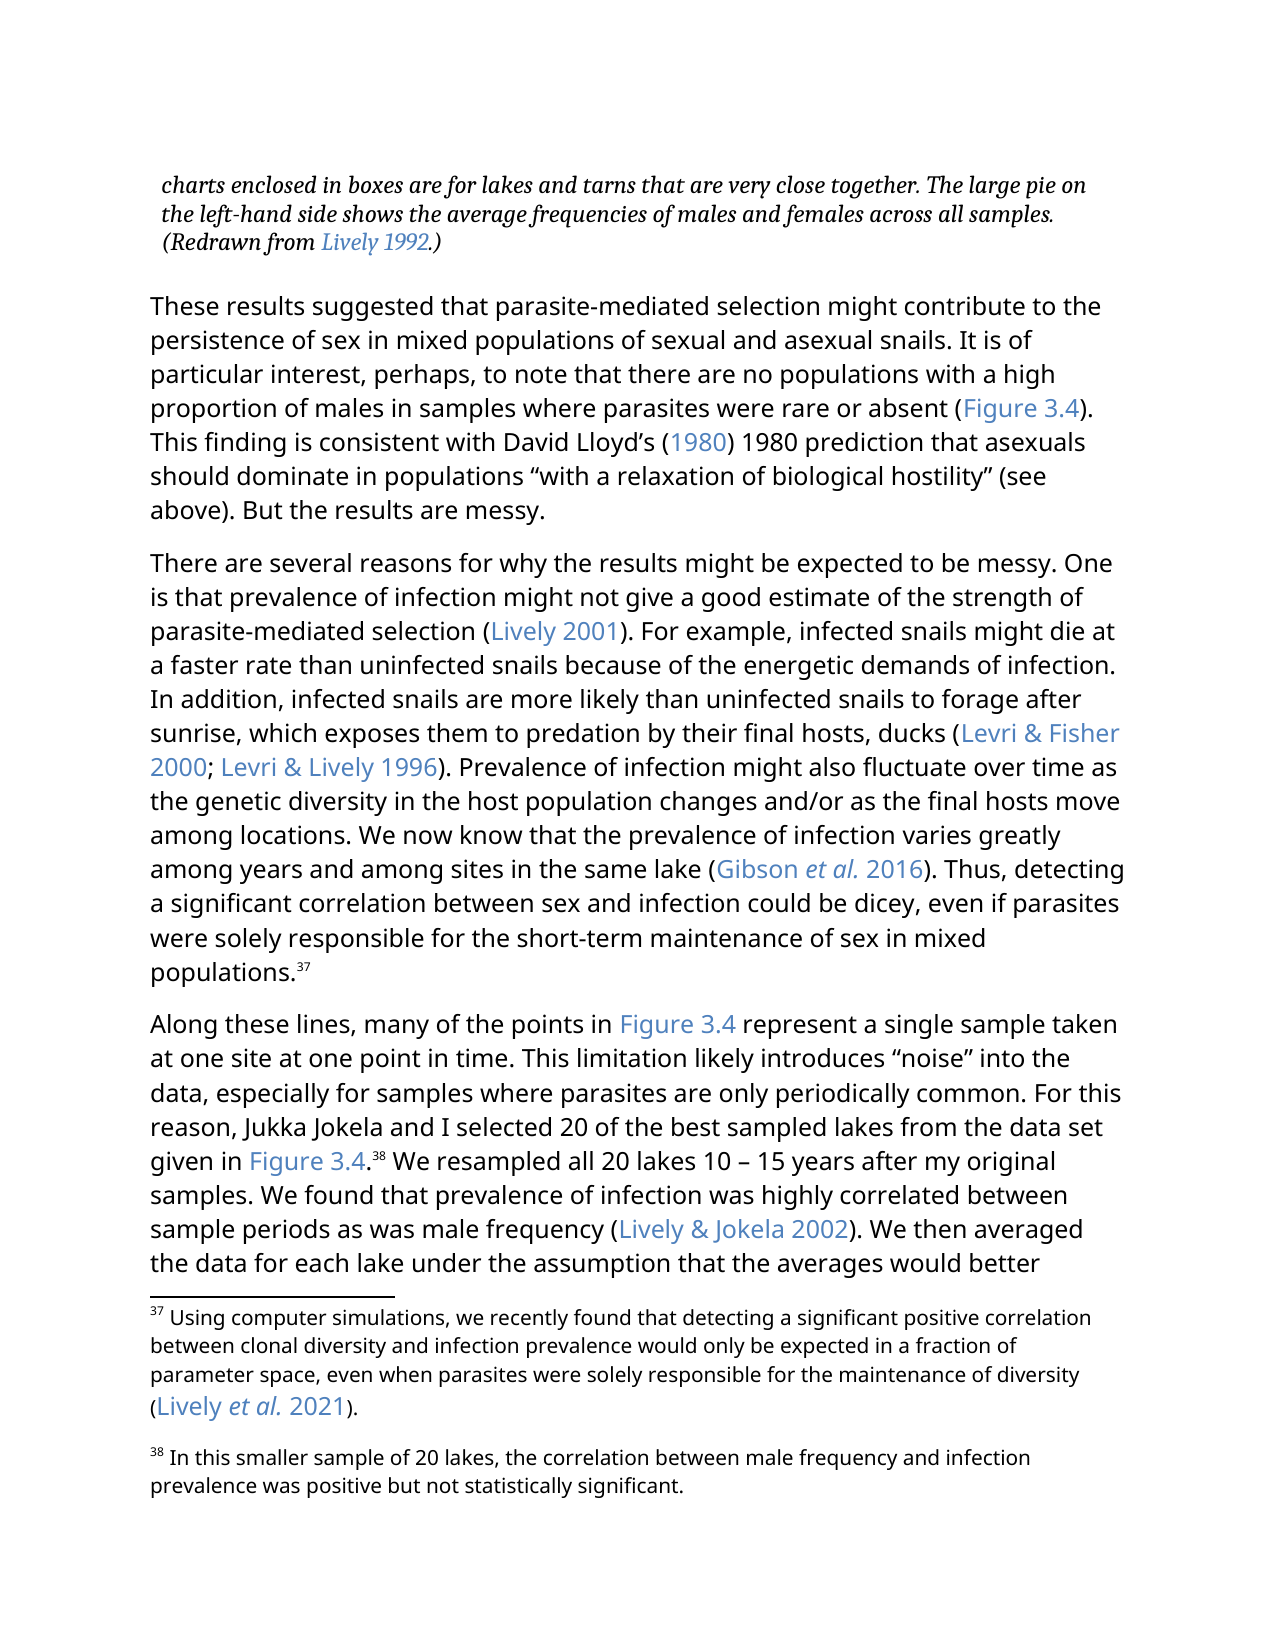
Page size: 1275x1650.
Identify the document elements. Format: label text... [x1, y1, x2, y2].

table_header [150, 150, 1125, 269]
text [150, 1007, 1125, 1279]
text These results suggested that parasite-mediated selection might contribute to the persistence of sex in mixed populations of sexual and asexual snails. It is of particular interest, perhaps, to note that there are no populations with a high proportion of males in samples where parasites were rare or absent (Figure 3.4). This finding is consistent with David Lloyd’s (1980) 1980 prediction that asexuals should dominate in populations “with a relaxation of biological hostility” (see above). But the results are messy. [150, 288, 1125, 527]
text There are several reasons for why the results might be expected to be messy. One is that prevalence of infection might not give a good estimate of the strength of parasite-mediated selection (Lively 2001). For example, infected snails might die at a faster rate than uninfected snails because of the energetic demands of infection. In addition, infected snails are more likely than uninfected snails to forage after sunrise, which exposes them to predation by their final hosts, ducks (Levri & Fisher 2000; Levri & Lively 1996). Prevalence of infection might also fluctuate over time as the genetic diversity in the host population changes and/or as the final hosts move among locations. We now know that the prevalence of infection varies greatly among years and among sites in the same lake (Gibson et al. 2016). Thus, detecting a significant correlation between sex and infection could be dicey, even if parasites were solely responsible for the short-term maintenance of sex in mixed populations. [150, 546, 1125, 988]
